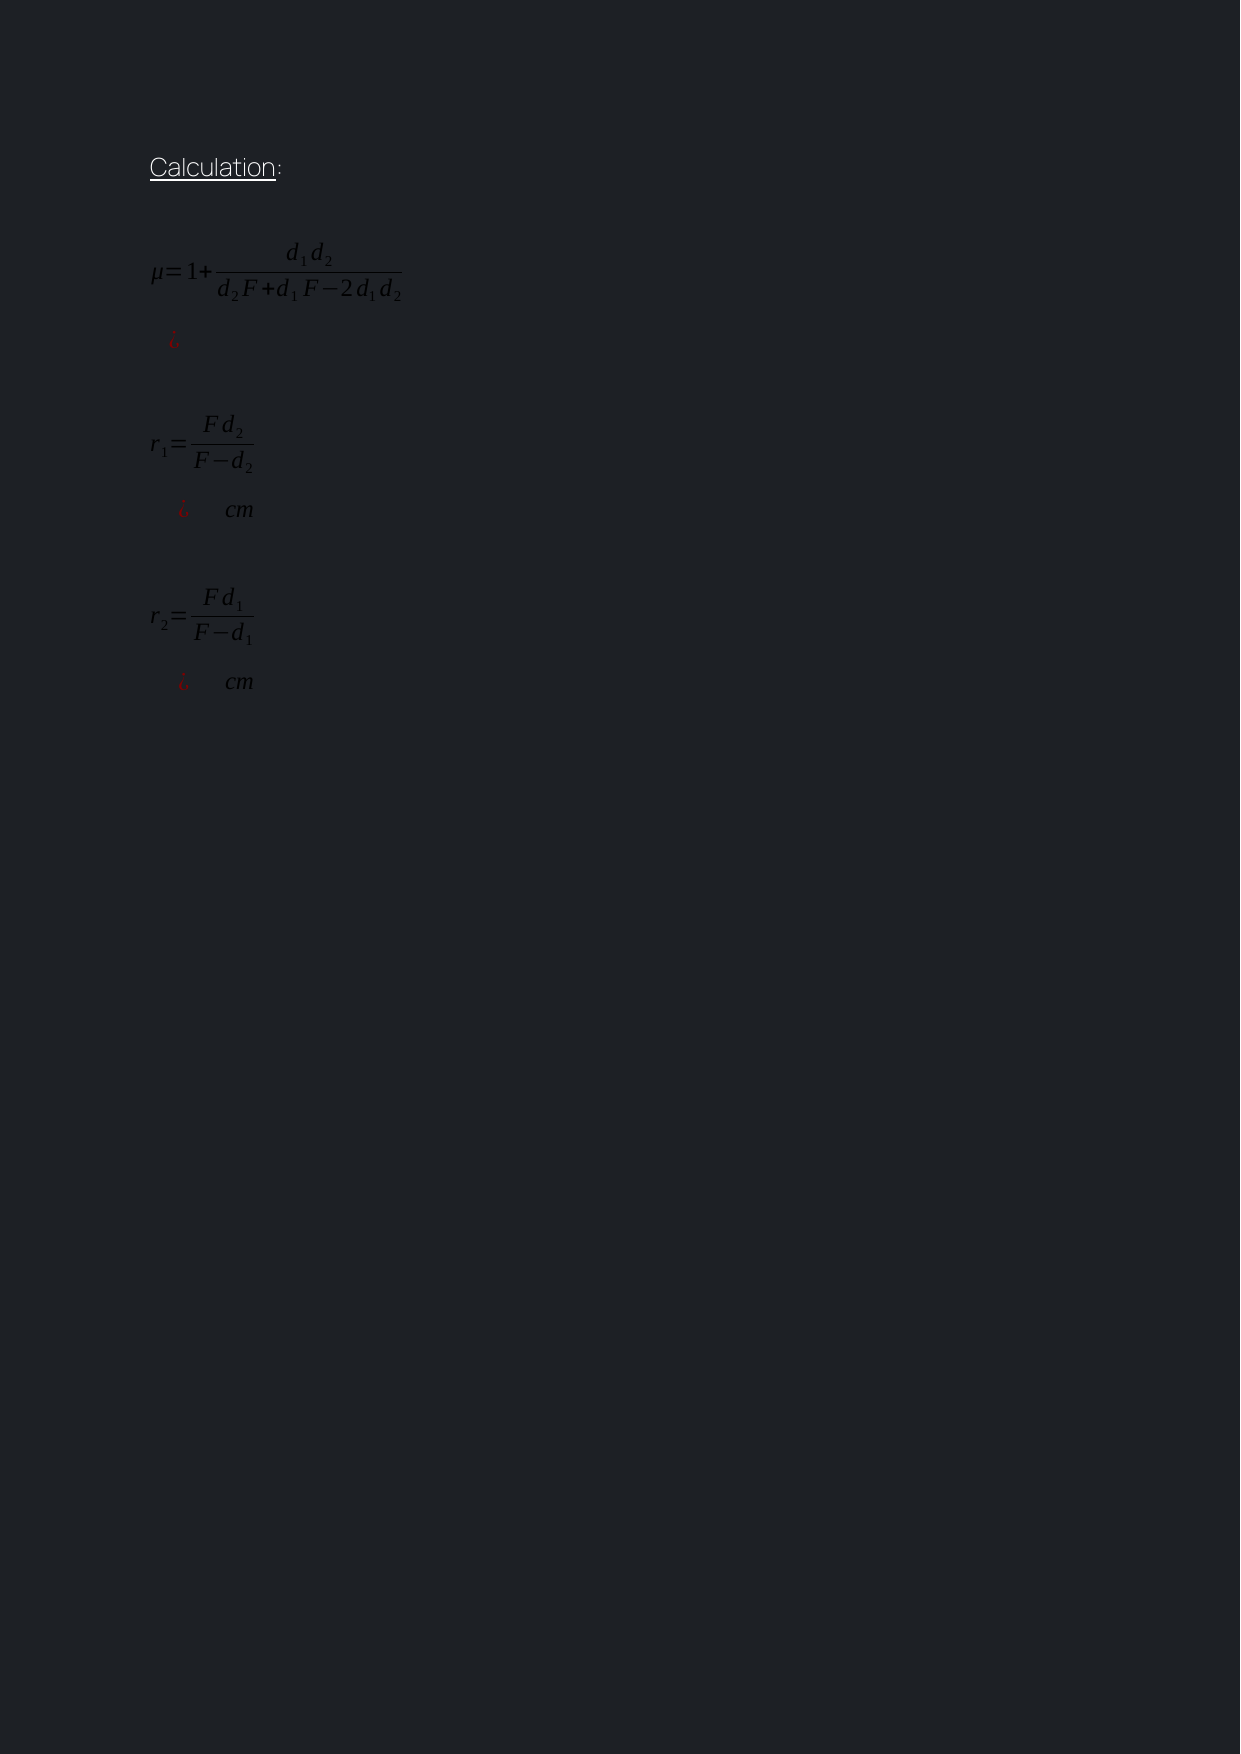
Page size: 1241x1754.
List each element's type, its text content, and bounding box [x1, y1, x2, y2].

text Calculation: [150, 150, 1090, 184]
